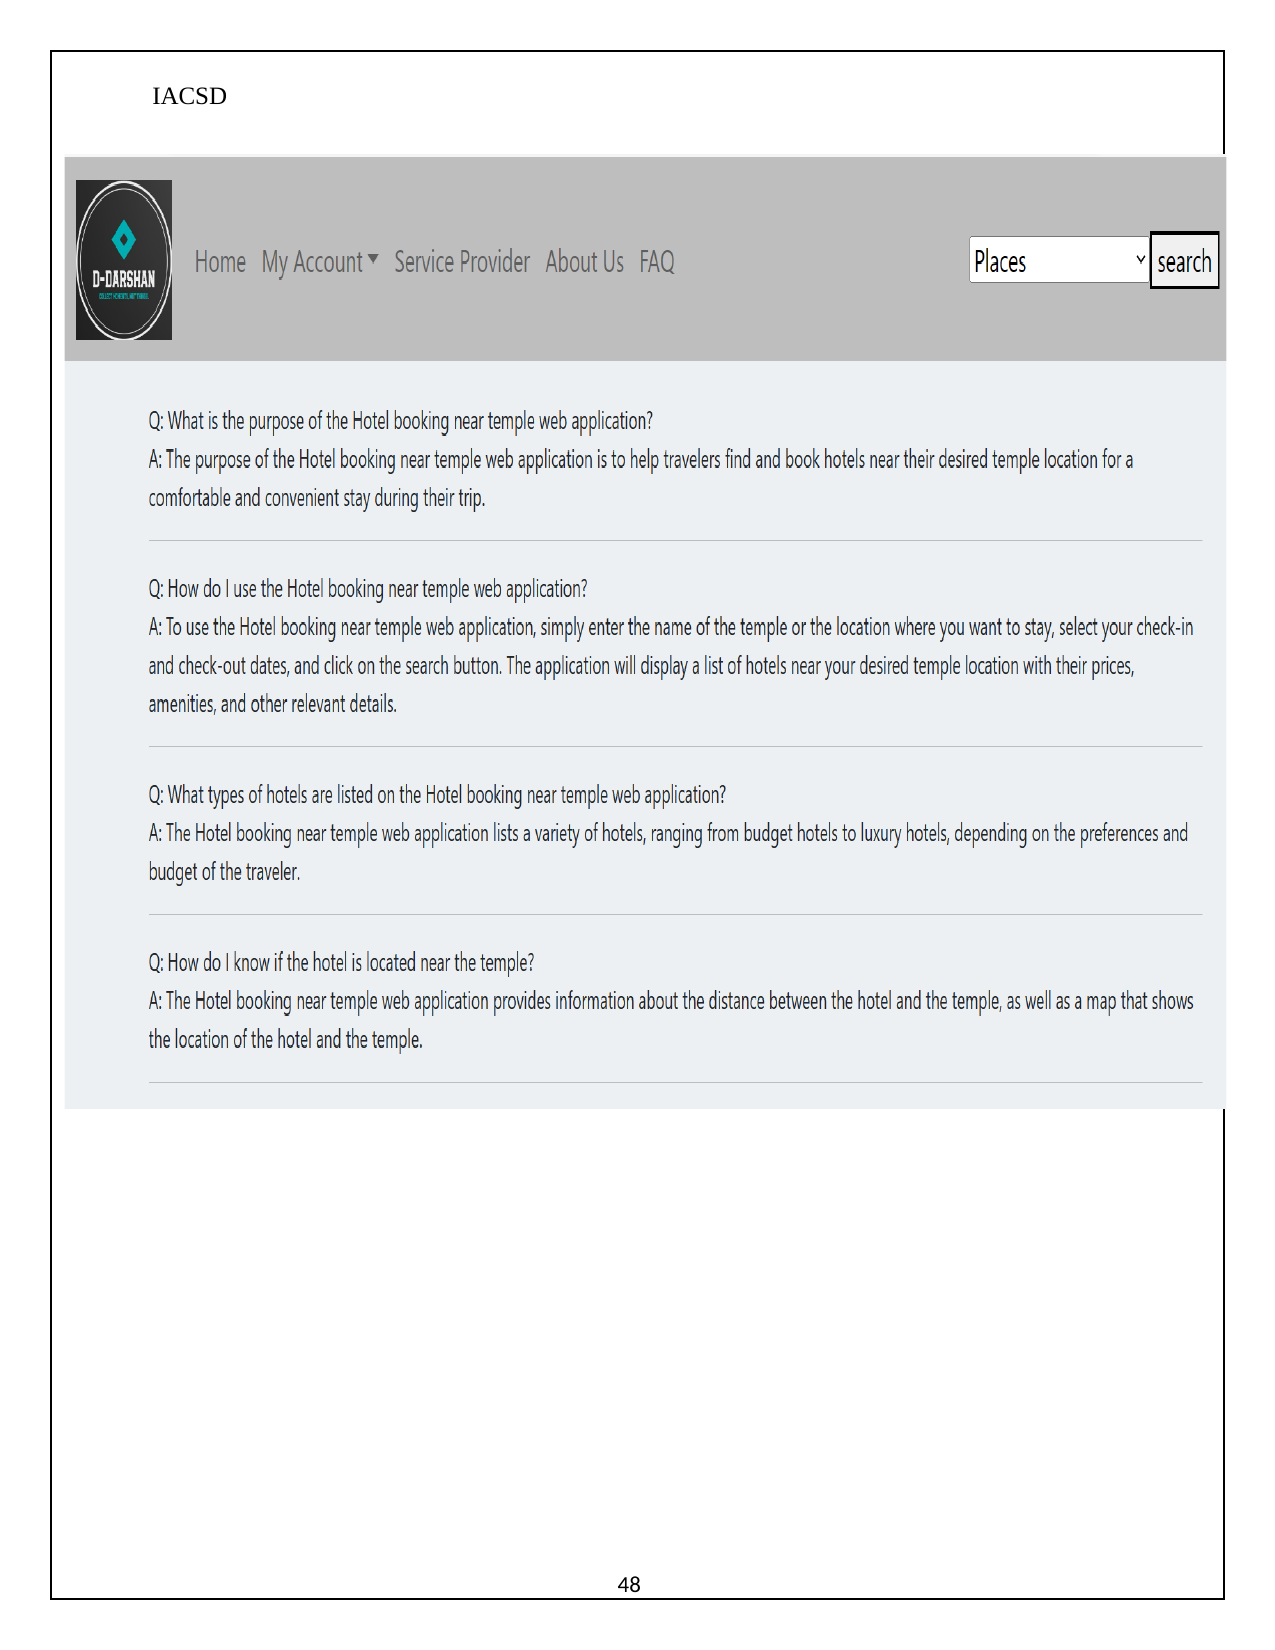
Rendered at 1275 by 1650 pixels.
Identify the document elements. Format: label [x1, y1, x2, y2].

picture [64, 154, 1227, 1109]
